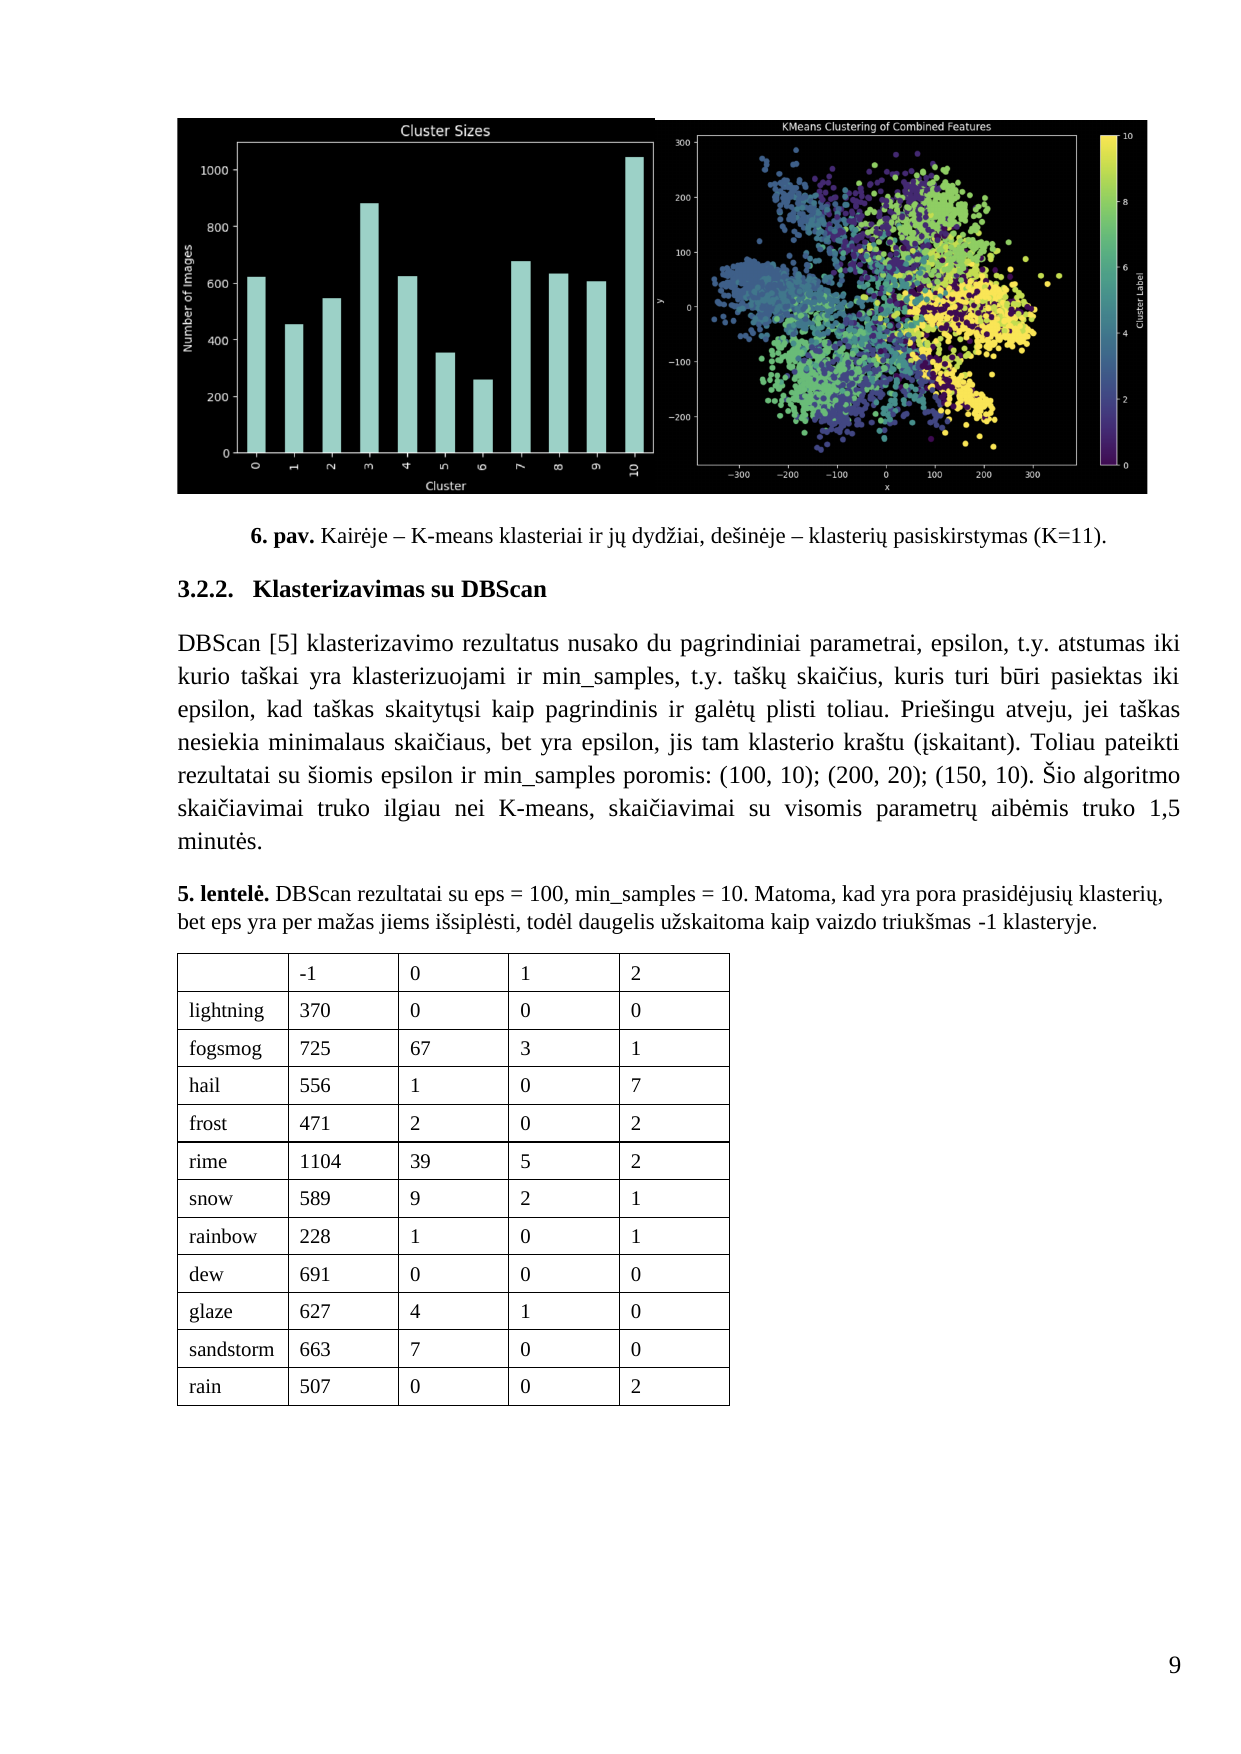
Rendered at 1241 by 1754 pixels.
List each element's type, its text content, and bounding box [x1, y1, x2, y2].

table_cell 0 [620, 992, 729, 1028]
table_header [178, 954, 288, 991]
table_cell 0 [509, 1255, 619, 1292]
table_cell 39 [399, 1143, 508, 1179]
table_cell 725 [289, 1030, 398, 1066]
table_cell frost [178, 1105, 288, 1141]
table_cell 0 [620, 1255, 729, 1292]
table_cell 1 [399, 1218, 508, 1254]
table_cell 0 [509, 1330, 619, 1367]
table_cell 1104 [289, 1143, 398, 1179]
table_cell 627 [289, 1293, 398, 1329]
table_cell 0 [509, 992, 619, 1028]
table_cell 3 [509, 1030, 619, 1066]
table_cell 471 [289, 1105, 398, 1141]
table_cell 67 [399, 1030, 508, 1066]
table_cell 0 [620, 1330, 729, 1367]
table_cell 0 [509, 1368, 619, 1404]
subtitle 6. pav. Kairėje – K-means klasteriai ir jų dydžiai, dešinėje – klasterių pasiskirstymas (K=11). [177, 523, 1181, 549]
table_cell hail [178, 1067, 288, 1104]
table_cell 0 [509, 1218, 619, 1254]
text DBScan [5] klasterizavimo rezultatus nusako du pagrindiniai parametrai, epsilon, t.y. atstumas iki kurio taškai yra klasterizuojami ir min_samples, t.y. taškų skaičius, kuris turi būri pasiektas iki epsilon, kad taškas skaitytųsi kaip pagrindinis ir galėtų plisti toliau. Priešingu atveju, jei taškas nesiekia minimalaus skaičiaus, bet yra epsilon, jis tam klasterio kraštu (įskaitant). Toliau pateikti rezultatai su šiomis epsilon ir min_samples poromis: (100, 10); (200, 20); (150, 10). Šio algoritmo skaičiavimai truko ilgiau nei K-means, skaičiavimai su visomis parametrų aibėmis truko 1,5 minutės. [177, 628, 1181, 855]
table_header 2 [620, 954, 729, 991]
table_cell 589 [289, 1180, 398, 1217]
table_cell 5 [509, 1143, 619, 1179]
table_cell 1 [620, 1180, 729, 1217]
table_cell 228 [289, 1218, 398, 1254]
text 5. lentelė. DBScan rezultatai su eps = 100, min_samples = 10. Matoma, kad yra pora prasidėjusių klasterių, bet eps yra per mažas jiems išsiplėsti, todėl daugelis užskaitoma kaip vaizdo triukšmas -1 klasteryje. [177, 880, 1181, 934]
table_cell 1 [620, 1030, 729, 1066]
subtitle Klasterizavimas su DBScan [177, 574, 1181, 603]
table_cell 2 [620, 1143, 729, 1179]
table_cell lightning [178, 992, 288, 1028]
table_cell 0 [509, 1105, 619, 1141]
table_cell 507 [289, 1368, 398, 1404]
table_cell sandstorm [178, 1330, 288, 1367]
table_cell 2 [509, 1180, 619, 1217]
table_header -1 [289, 954, 398, 991]
table_header 0 [399, 954, 508, 991]
table_cell 7 [620, 1067, 729, 1104]
table_cell 1 [399, 1067, 508, 1104]
table_cell 2 [620, 1368, 729, 1404]
table_header 1 [509, 954, 619, 991]
table_cell 1 [620, 1218, 729, 1254]
table_cell rain [178, 1368, 288, 1404]
table_cell 7 [399, 1330, 508, 1367]
picture [177, 118, 1148, 494]
table_cell 0 [509, 1067, 619, 1104]
table_cell 663 [289, 1330, 398, 1367]
table_cell fogsmog [178, 1030, 288, 1066]
table_cell 556 [289, 1067, 398, 1104]
table_cell glaze [178, 1293, 288, 1329]
table_cell rime [178, 1143, 288, 1179]
table_cell 9 [399, 1180, 508, 1217]
table_cell 2 [399, 1105, 508, 1141]
table_cell 691 [289, 1255, 398, 1292]
table_cell dew [178, 1255, 288, 1292]
table_cell 1 [509, 1293, 619, 1329]
table_cell 0 [620, 1293, 729, 1329]
table_cell rainbow [178, 1218, 288, 1254]
table_cell 0 [399, 992, 508, 1028]
table_cell snow [178, 1180, 288, 1217]
table_cell 0 [399, 1255, 508, 1292]
table_cell 2 [620, 1105, 729, 1141]
table_cell 4 [399, 1293, 508, 1329]
table_cell 0 [399, 1368, 508, 1404]
table_cell 370 [289, 992, 398, 1028]
